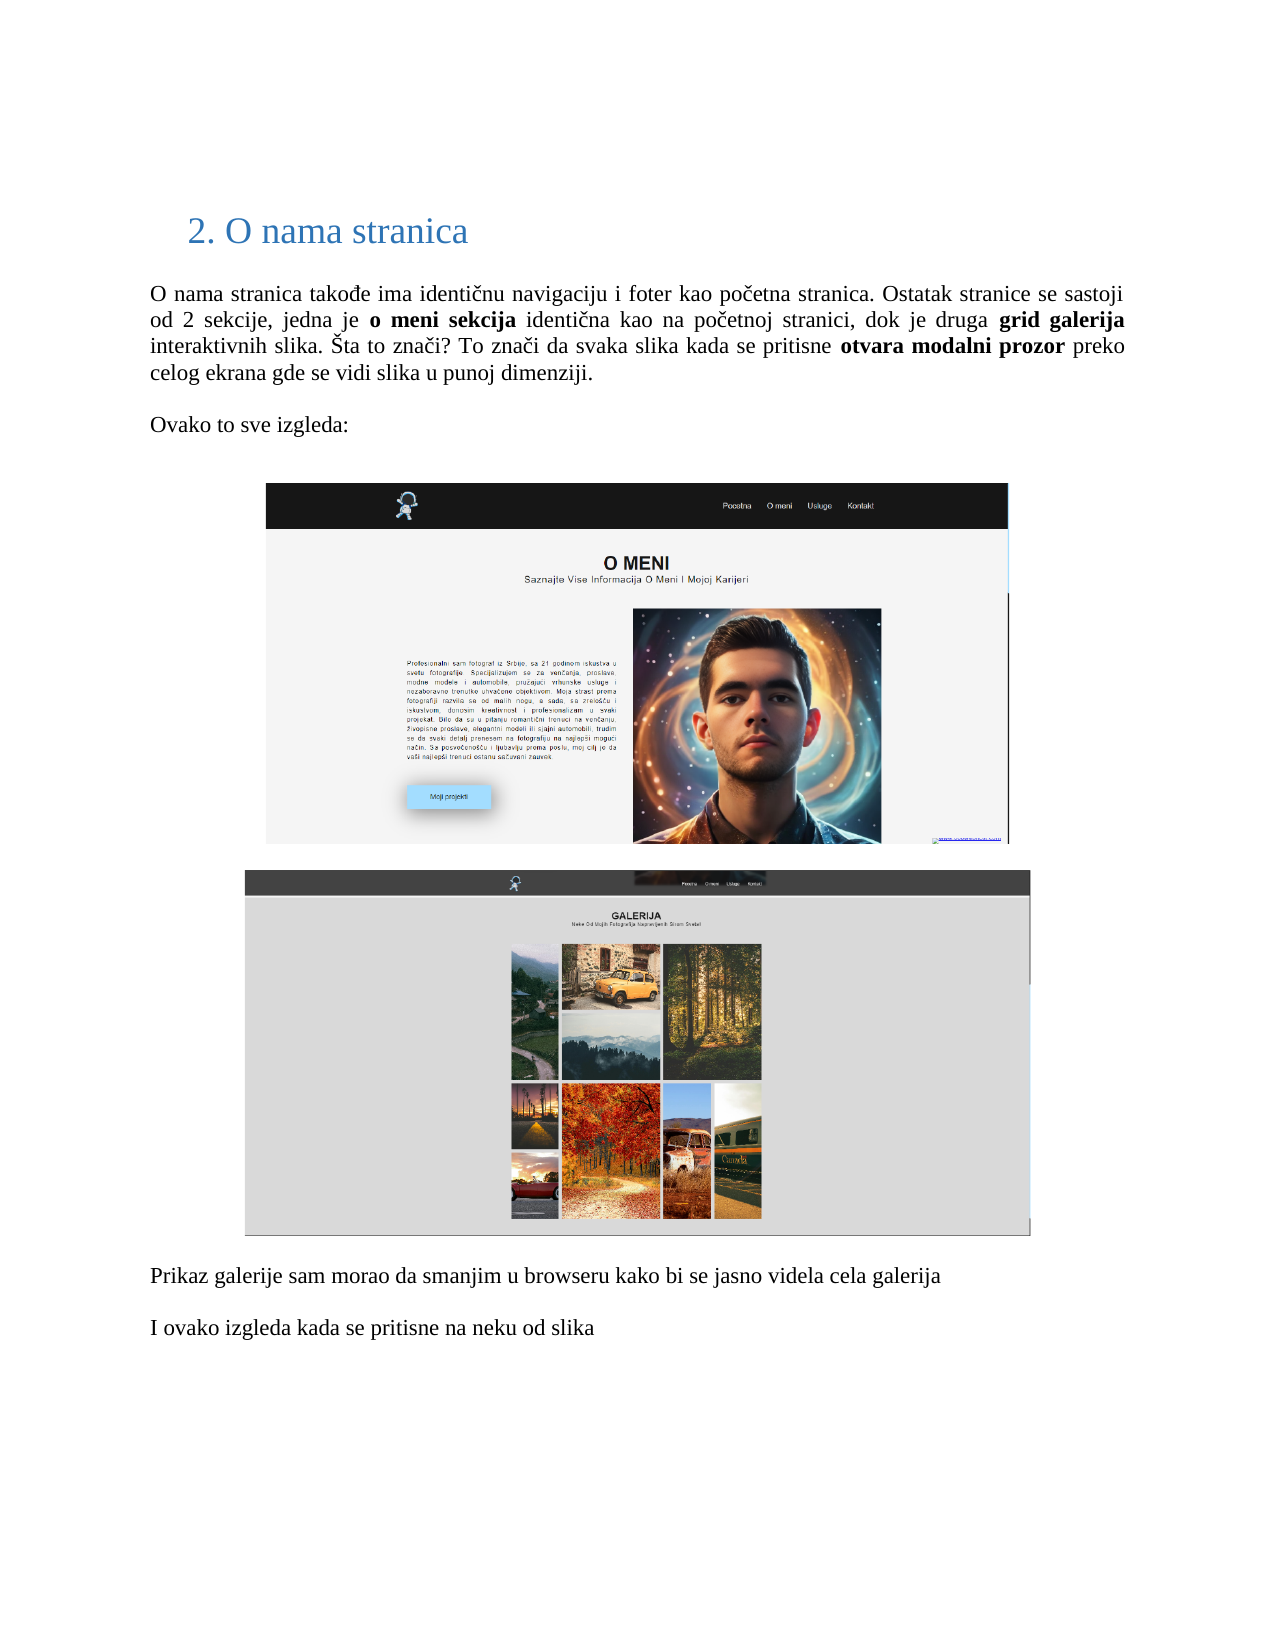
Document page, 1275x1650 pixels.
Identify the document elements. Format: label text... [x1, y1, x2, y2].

text Ovako to sve izgleda: [150, 411, 1125, 438]
picture [265, 483, 1010, 844]
text I ovako izgleda kada se pritisne na neku od slika [150, 1314, 1125, 1341]
text Prikaz galerije sam morao da smanjim u browseru kako bi se jasno videla cela galerija [150, 1262, 1125, 1288]
subtitle O nama stranica [187, 208, 1125, 252]
picture [244, 870, 1031, 1236]
text O nama stranica takođe ima identičnu navigaciju i foter kao početna stranica. Ostatak stranice se sastoji od 2 sekcije, jedna je o meni sekcija identična kao na početnoj stranici, dok je druga grid galerija interaktivnih slika. Šta to znači? To znači da svaka slika kada se pritisne otvara modalni prozor preko celog ekrana gde se vidi slika u punoj dimenziji. [150, 280, 1125, 385]
